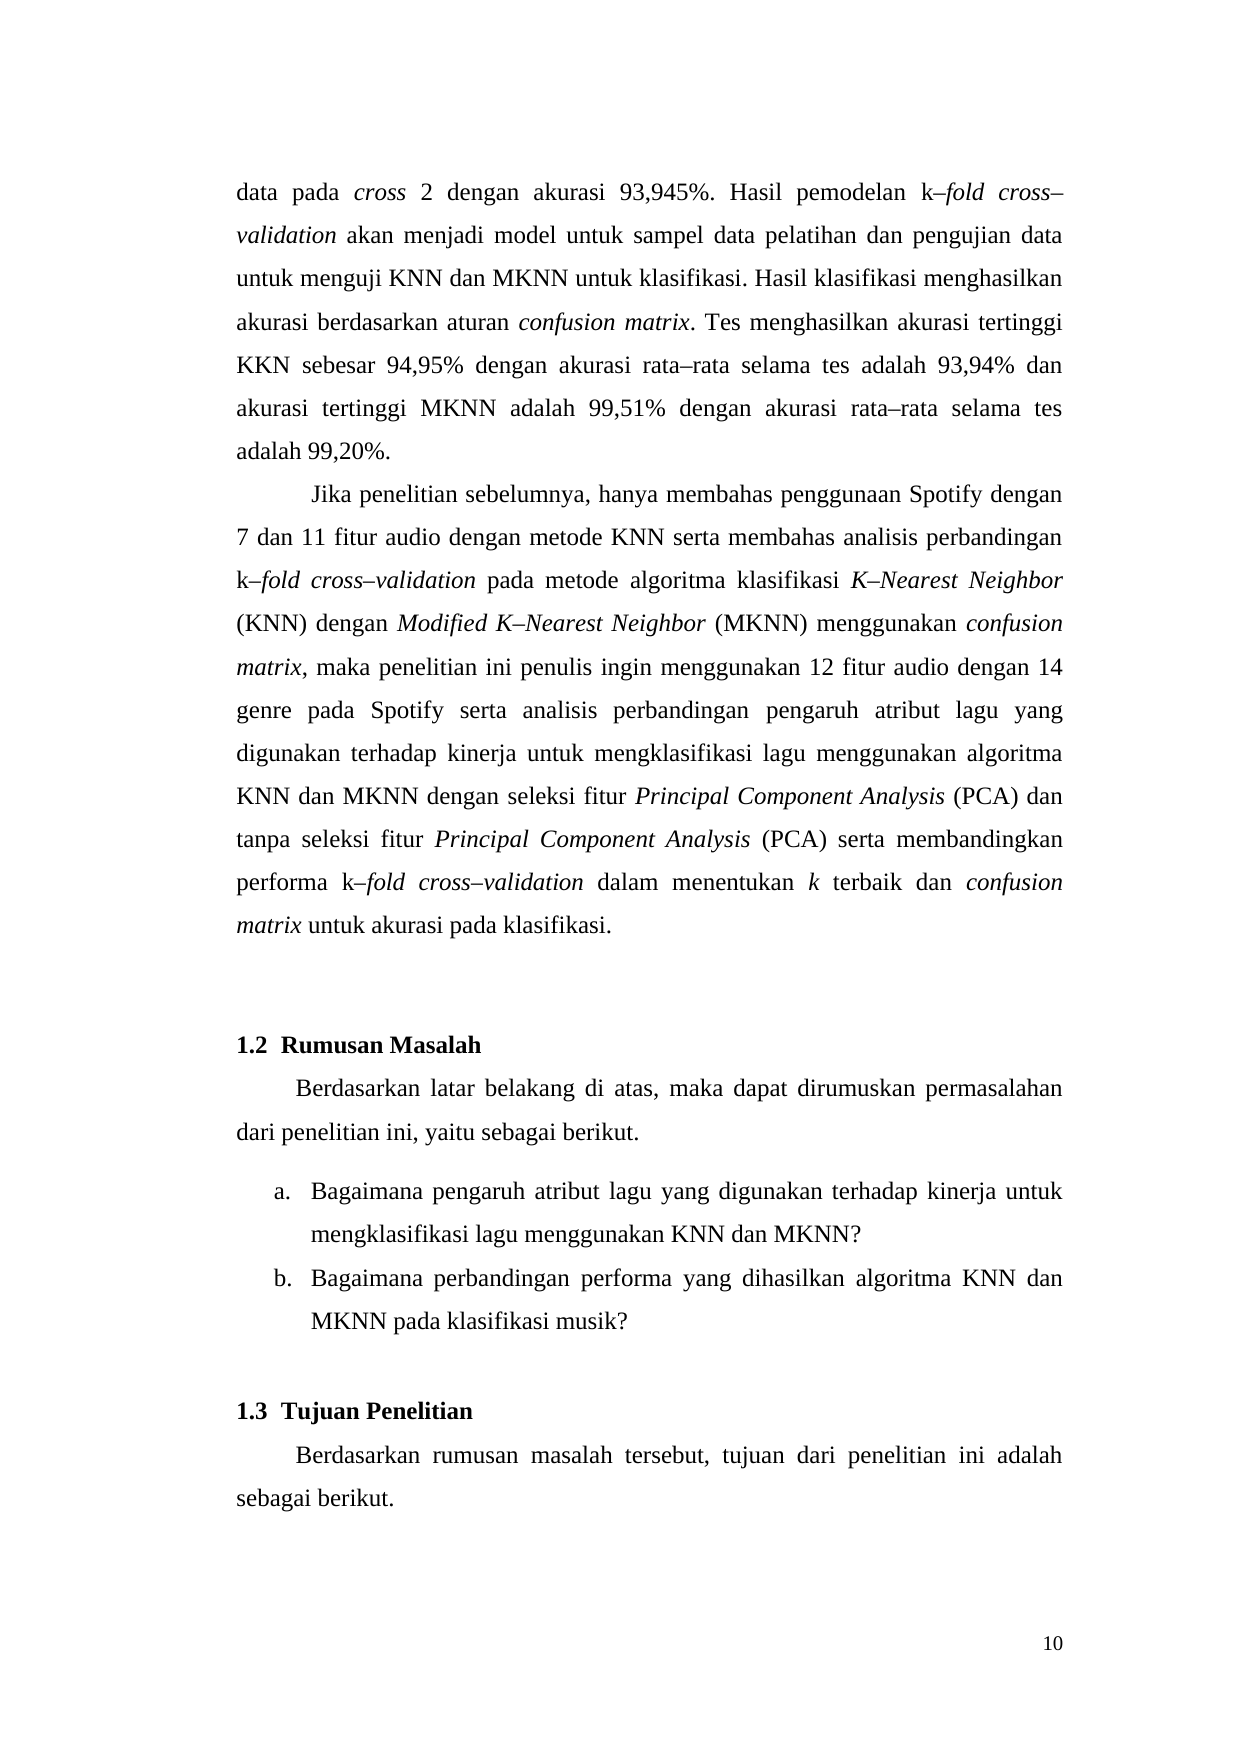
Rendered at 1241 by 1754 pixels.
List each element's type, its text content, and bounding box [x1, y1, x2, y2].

text Berdasarkan rumusan masalah tersebut, tujuan dari penelitian ini adalah sebagai berikut. [236, 1440, 1063, 1512]
subtitle Tujuan Penelitian [236, 1396, 1063, 1425]
subtitle Rumusan Masalah [236, 1030, 1063, 1059]
text Jika penelitian sebelumnya, hanya membahas penggunaan Spotify dengan 7 dan 11 fitur audio dengan metode KNN serta membahas analisis perbandingan k–fold cross–validation pada metode algoritma klasifikasi K–Nearest Neighbor (KNN) dengan Modified K–Nearest Neighbor (MKNN) menggunakan confusion matrix, maka penelitian ini penulis ingin menggunakan 12 fitur audio dengan 14 genre pada Spotify serta analisis perbandingan pengaruh atribut lagu yang digunakan terhadap kinerja untuk mengklasifikasi lagu menggunakan algoritma KNN dan MKNN dengan seleksi fitur Principal Component Analysis (PCA) dan tanpa seleksi fitur Principal Component Analysis (PCA) serta membandingkan performa k–fold cross–validation dalam menentukan k terbaik dan confusion matrix untuk akurasi pada klasifikasi. [236, 479, 1063, 939]
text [236, 177, 1063, 465]
list Bagaimana pengaruh atribut lagu yang digunakan terhadap kinerja untuk mengklasifikasi lagu menggunakan KNN dan MKNN? [273, 1176, 1063, 1248]
list Bagaimana perbandingan performa yang dihasilkan algoritma KNN dan MKNN pada klasifikasi musik? [273, 1263, 1063, 1334]
text Berdasarkan latar belakang di atas, maka dapat dirumuskan permasalahan dari penelitian ini, yaitu sebagai berikut. [236, 1073, 1063, 1145]
